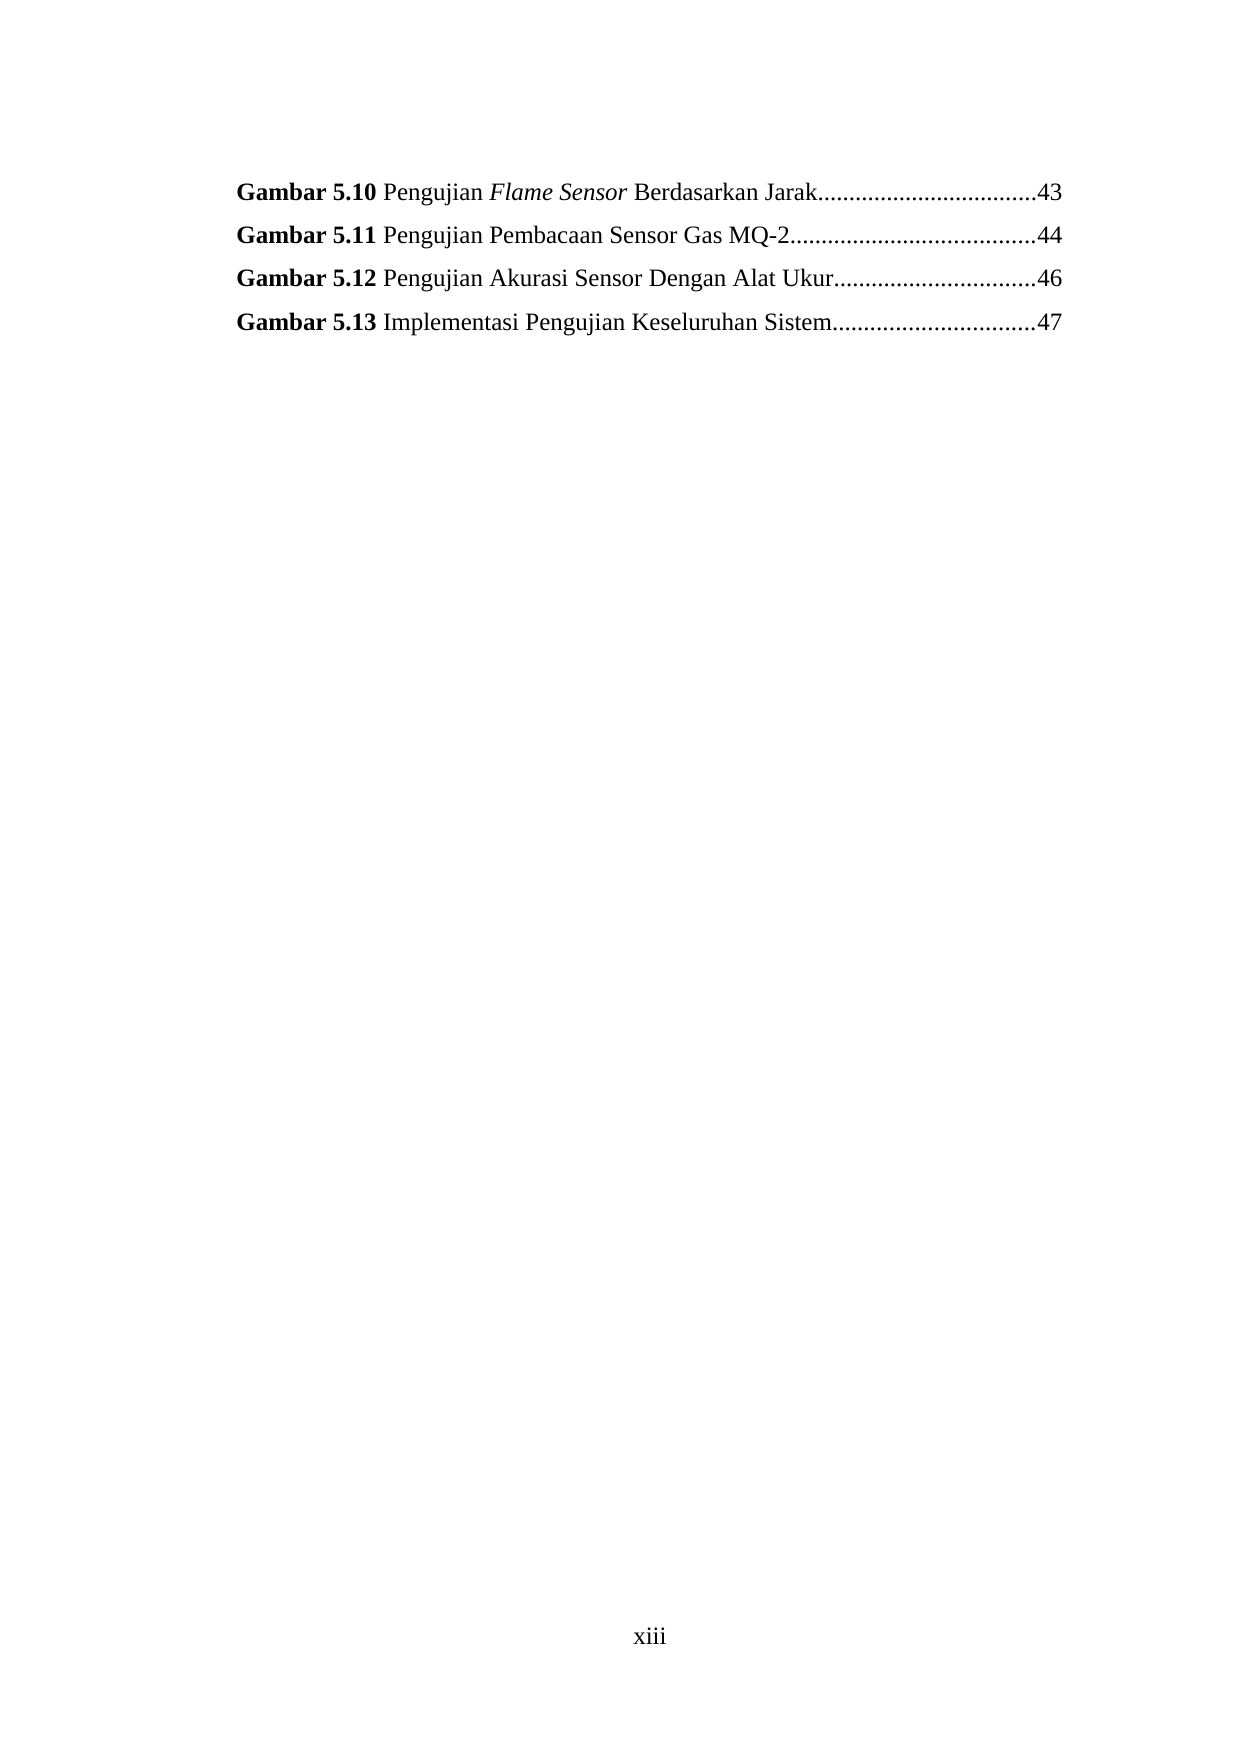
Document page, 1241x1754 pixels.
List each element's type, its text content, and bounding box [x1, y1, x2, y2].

text Gambar 5.13 Implementasi Pengujian Keseluruhan Sistem 47 [236, 307, 1063, 335]
text Gambar 5.10 Pengujian Flame Sensor Berdasarkan Jarak 43 [236, 177, 1063, 206]
text Gambar 5.12 Pengujian Akurasi Sensor Dengan Alat Ukur 46 [236, 263, 1063, 292]
text Gambar 5.11 Pengujian Pembacaan Sensor Gas MQ-2 44 [236, 220, 1063, 249]
